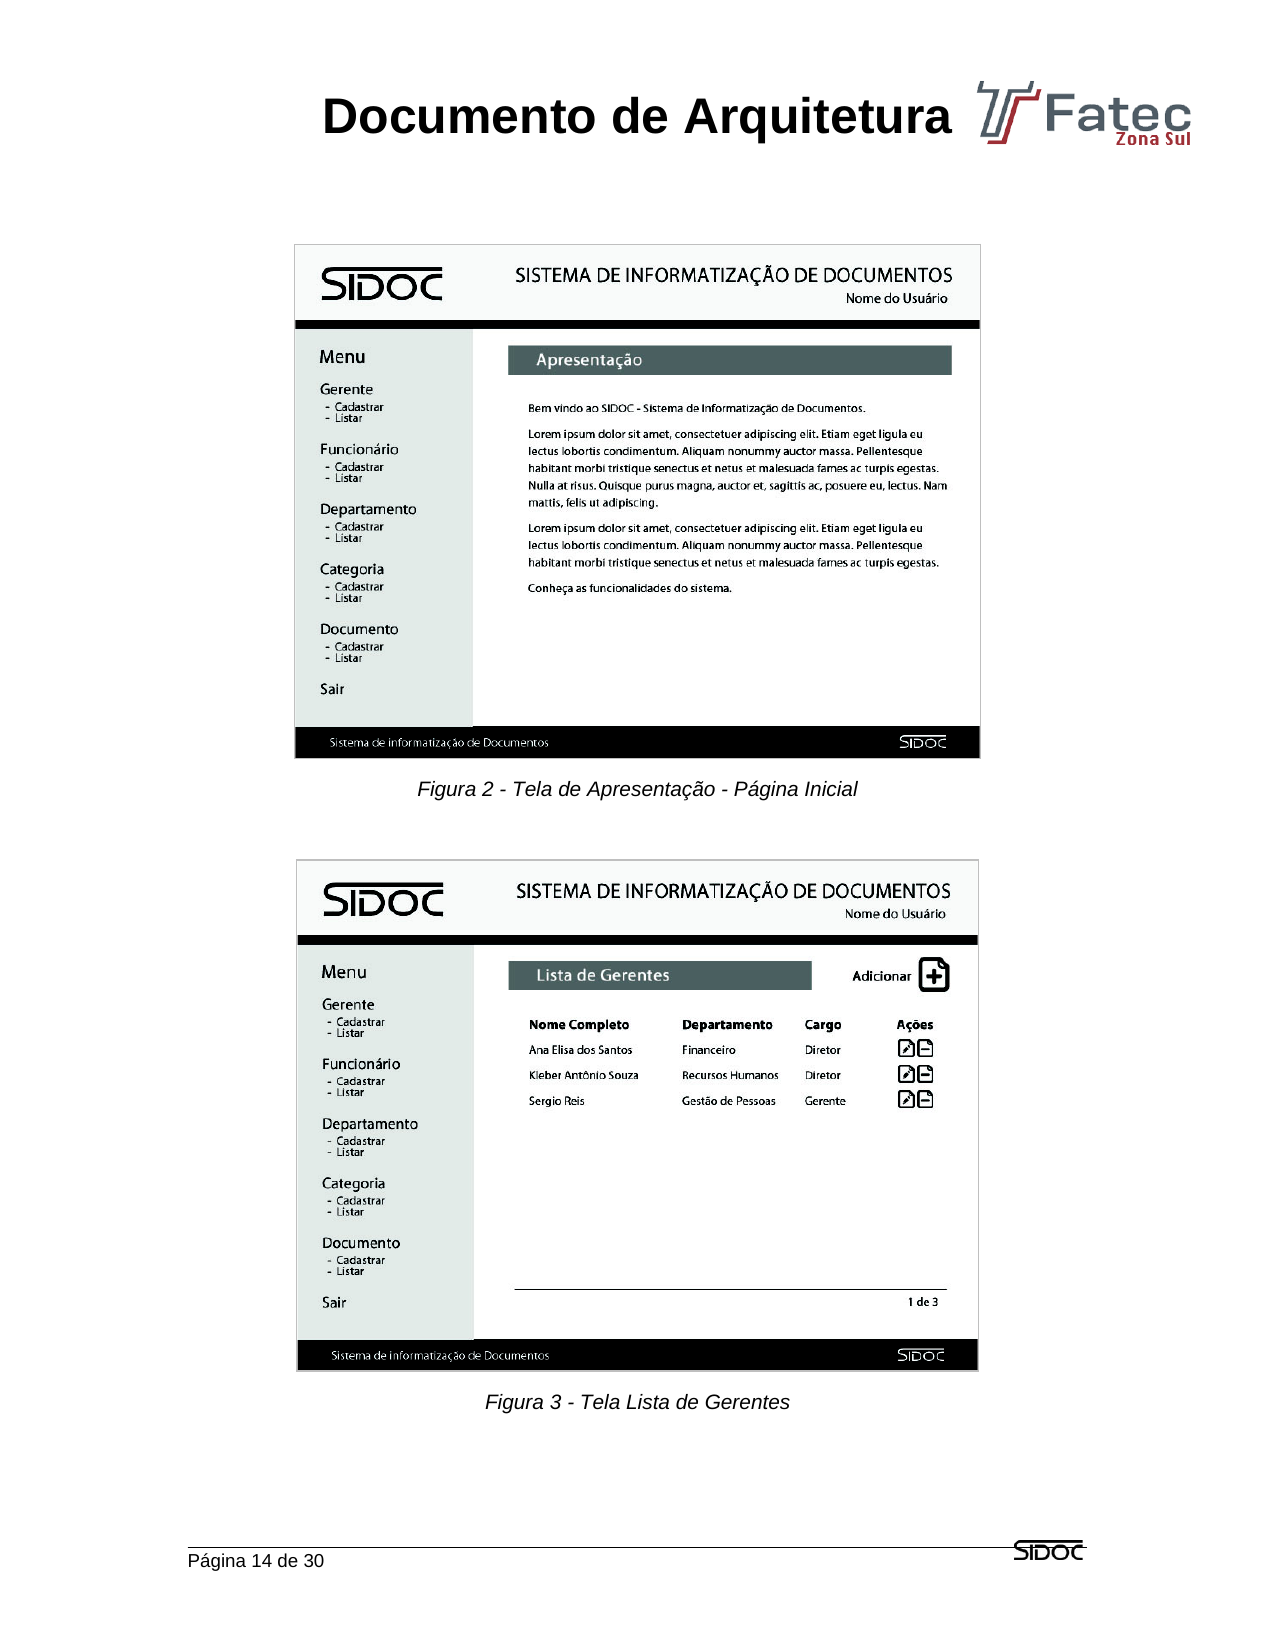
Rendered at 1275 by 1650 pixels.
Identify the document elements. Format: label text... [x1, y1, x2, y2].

picture [295, 245, 980, 758]
picture [297, 861, 978, 1370]
picture [1014, 1540, 1083, 1547]
picture [972, 75, 1195, 150]
picture [1014, 1548, 1083, 1560]
